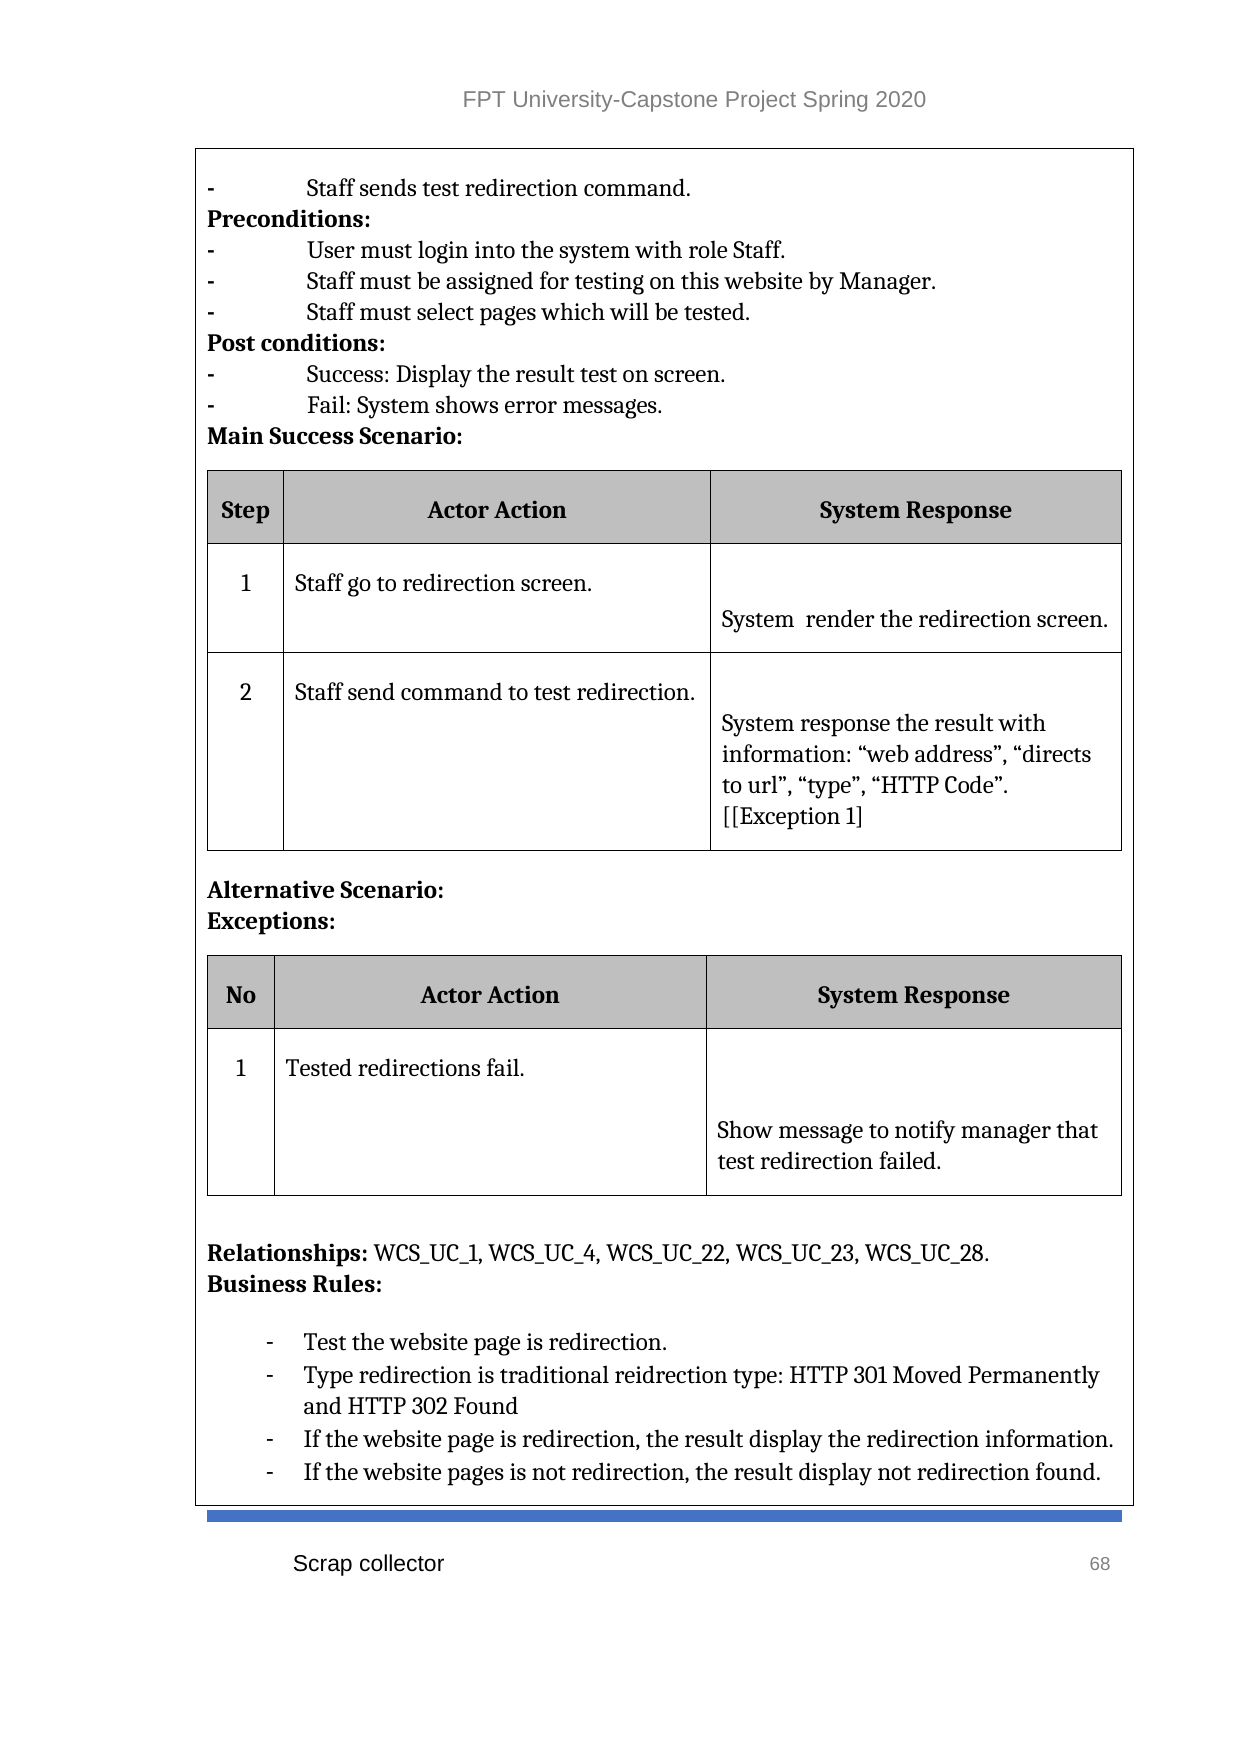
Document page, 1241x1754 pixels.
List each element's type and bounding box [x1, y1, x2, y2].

table_cell [196, 149, 1133, 1505]
